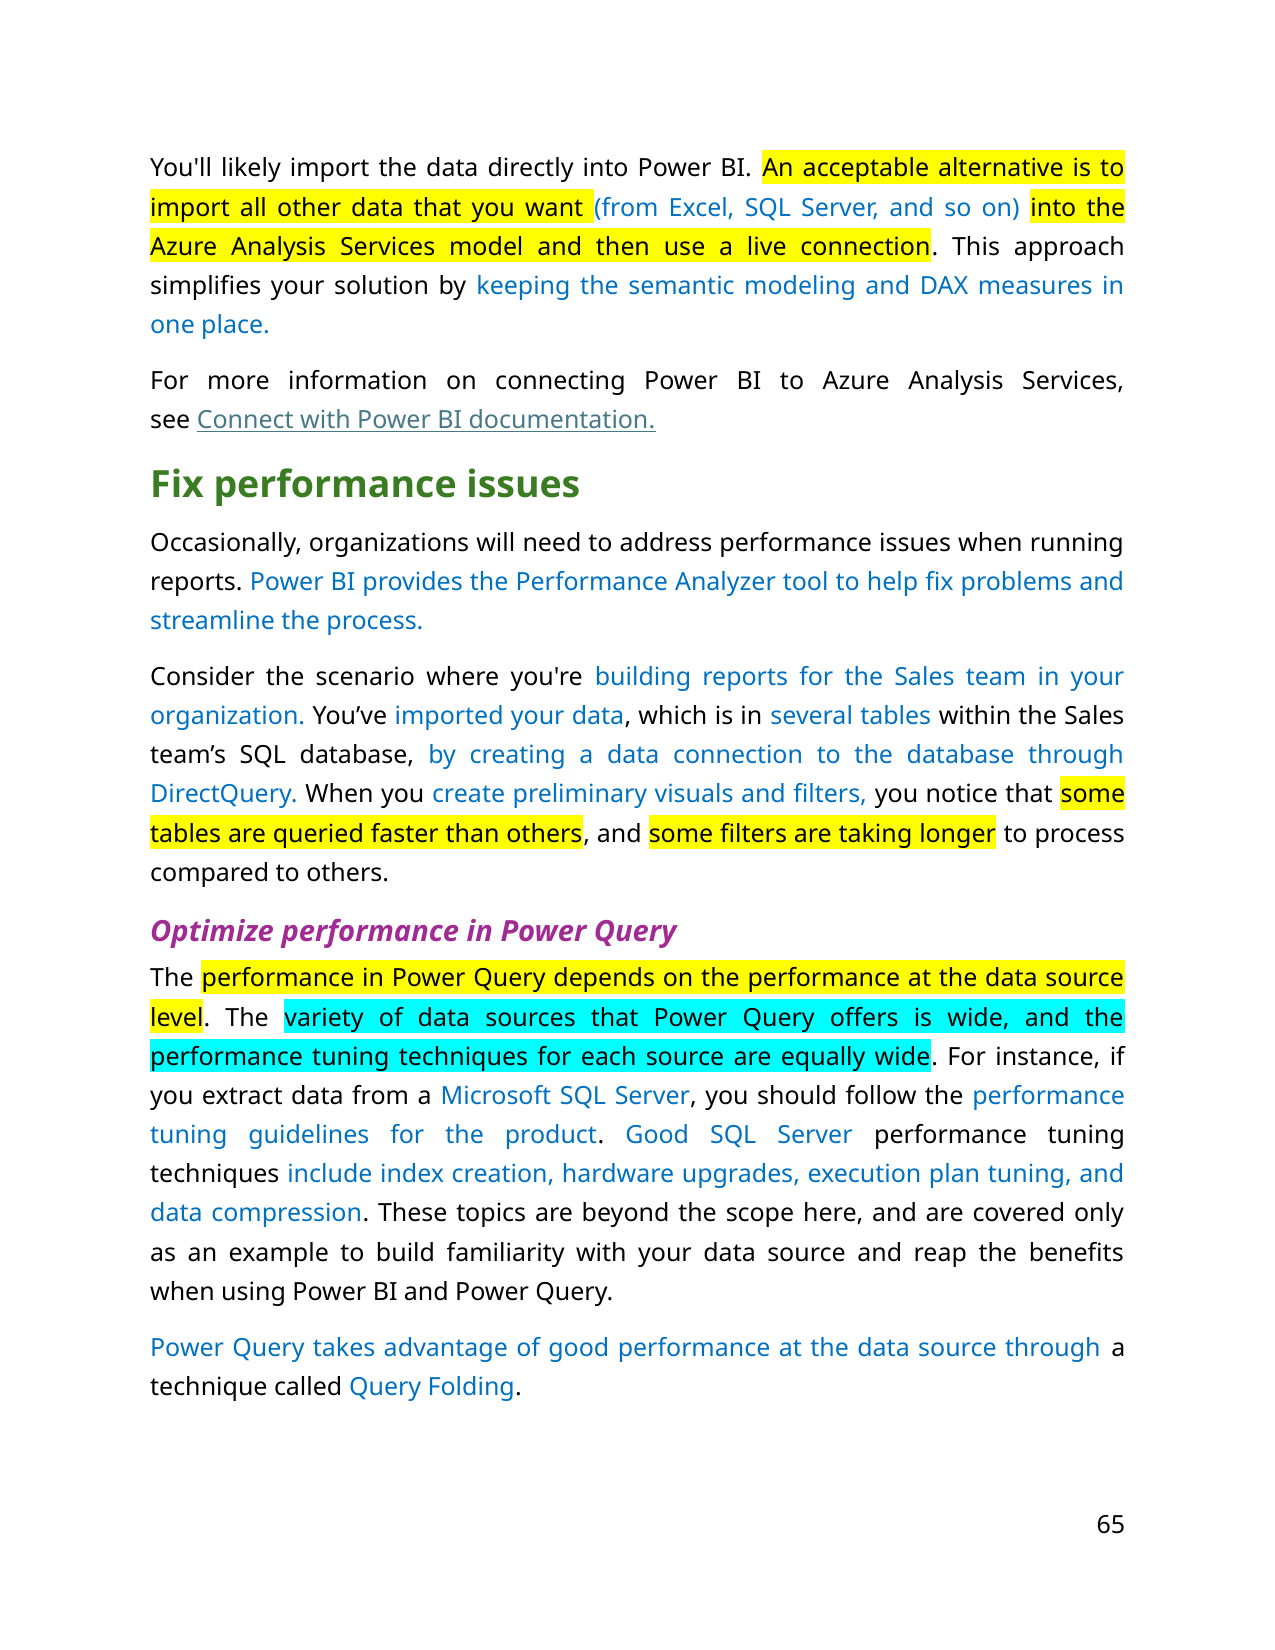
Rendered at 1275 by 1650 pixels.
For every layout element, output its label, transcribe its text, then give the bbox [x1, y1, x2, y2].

text Occasionally, organizations will need to address performance issues when running reports. Power BI provides the Performance Analyzer tool to help fix problems and streamline the process. [150, 524, 1125, 637]
text Power Query takes advantage of good performance at the data source through a technique called Query Folding. [150, 1329, 1125, 1402]
subtitle Optimize performance in Power Query [150, 910, 1125, 950]
text The performance in Power Query depends on the performance at the data source level. The variety of data sources that Power Query offers is wide, and the performance tuning techniques for each source are equally wide. For instance, if you extract data from a Microsoft SQL Server, you should follow the performance tuning guidelines for the product. Good SQL Server performance tuning techniques include index creation, hardware upgrades, execution plan tuning, and data compression. These topics are beyond the scope here, and are covered only as an example to build familiarity with your data source and reap the benefits when using Power BI and Power Query. [150, 960, 1125, 1307]
text Consider the scenario where you're building reports for the Sales team in your organization. You’ve imported your data, which is in several tables within the Sales team’s SQL database, by creating a data connection to the database through DirectQuery. When you create preliminary visuals and filters, you notice that some tables are queried faster than others, and some filters are taking longer to process compared to others. [150, 659, 1125, 888]
text For more information on connecting Power BI to Azure Analysis Services, see Connect with Power BI documentation. [150, 362, 1125, 436]
text You'll likely import the data directly into Power BI. An acceptable alternative is to import all other data that you want (from Excel, SQL Server, and so on) into the Azure Analysis Services model and then use a live connection. This approach simplifies your solution by keeping the semantic modeling and DAX measures in one place. [150, 150, 1125, 341]
subtitle Fix performance issues [150, 457, 1125, 508]
